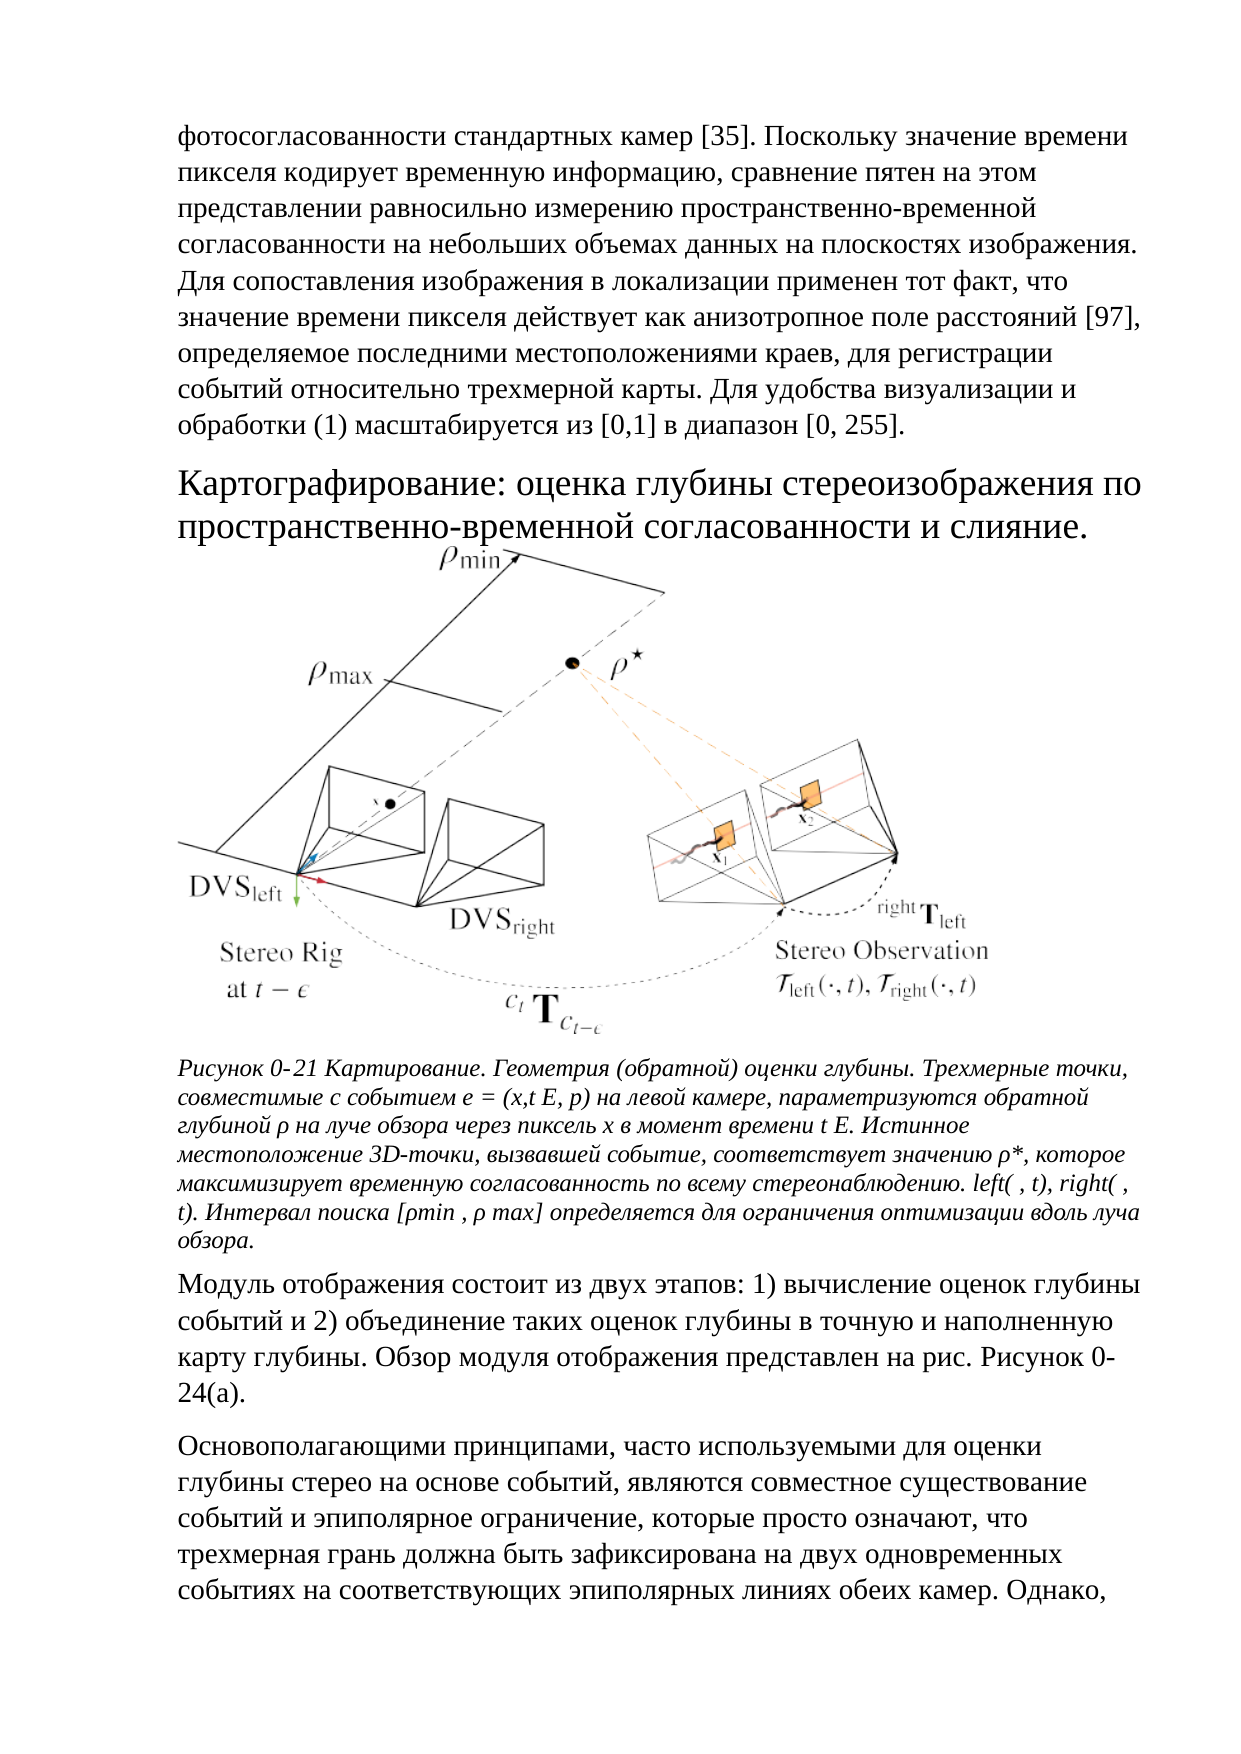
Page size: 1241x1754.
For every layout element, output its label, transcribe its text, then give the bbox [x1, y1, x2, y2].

subtitle Картографирование: оценка глубины стереоизображения по пространственно-временной согласованности и слияние. [177, 460, 1152, 546]
picture [177, 546, 989, 1034]
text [177, 1428, 1152, 1606]
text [177, 118, 1152, 441]
